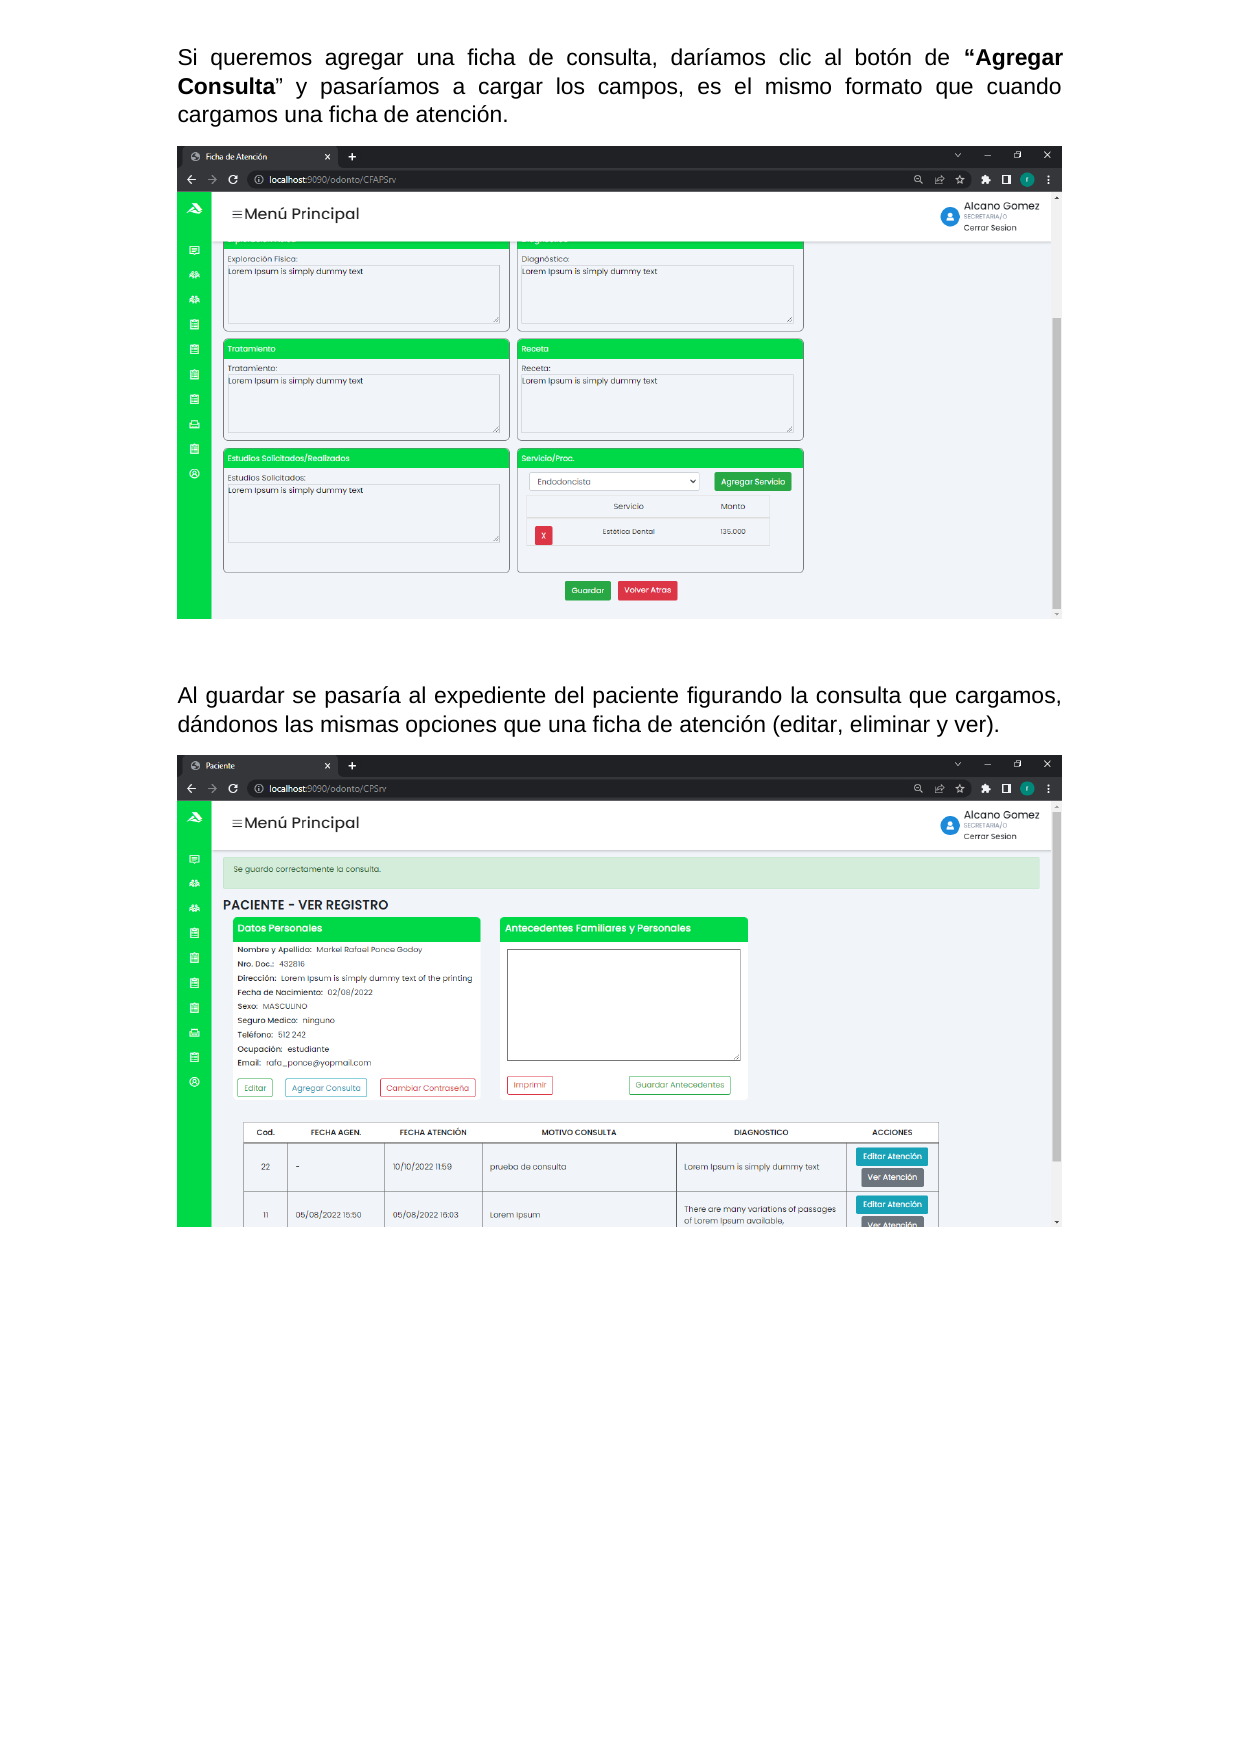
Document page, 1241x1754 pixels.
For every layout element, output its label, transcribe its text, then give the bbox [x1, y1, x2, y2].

text Al guardar se pasaría al expediente del paciente figurando la consulta que cargamos, dándonos las mismas opciones que una ficha de atención (editar, eliminar y ver). [177, 682, 1063, 737]
text Si queremos agregar una ficha de consulta, daríamos clic al botón de “Agregar Consulta” y pasaríamos a cargar los campos, es el mismo formato que cuando cargamos una ficha de atención. [177, 44, 1063, 128]
picture [177, 146, 1062, 619]
picture [177, 755, 1062, 1227]
